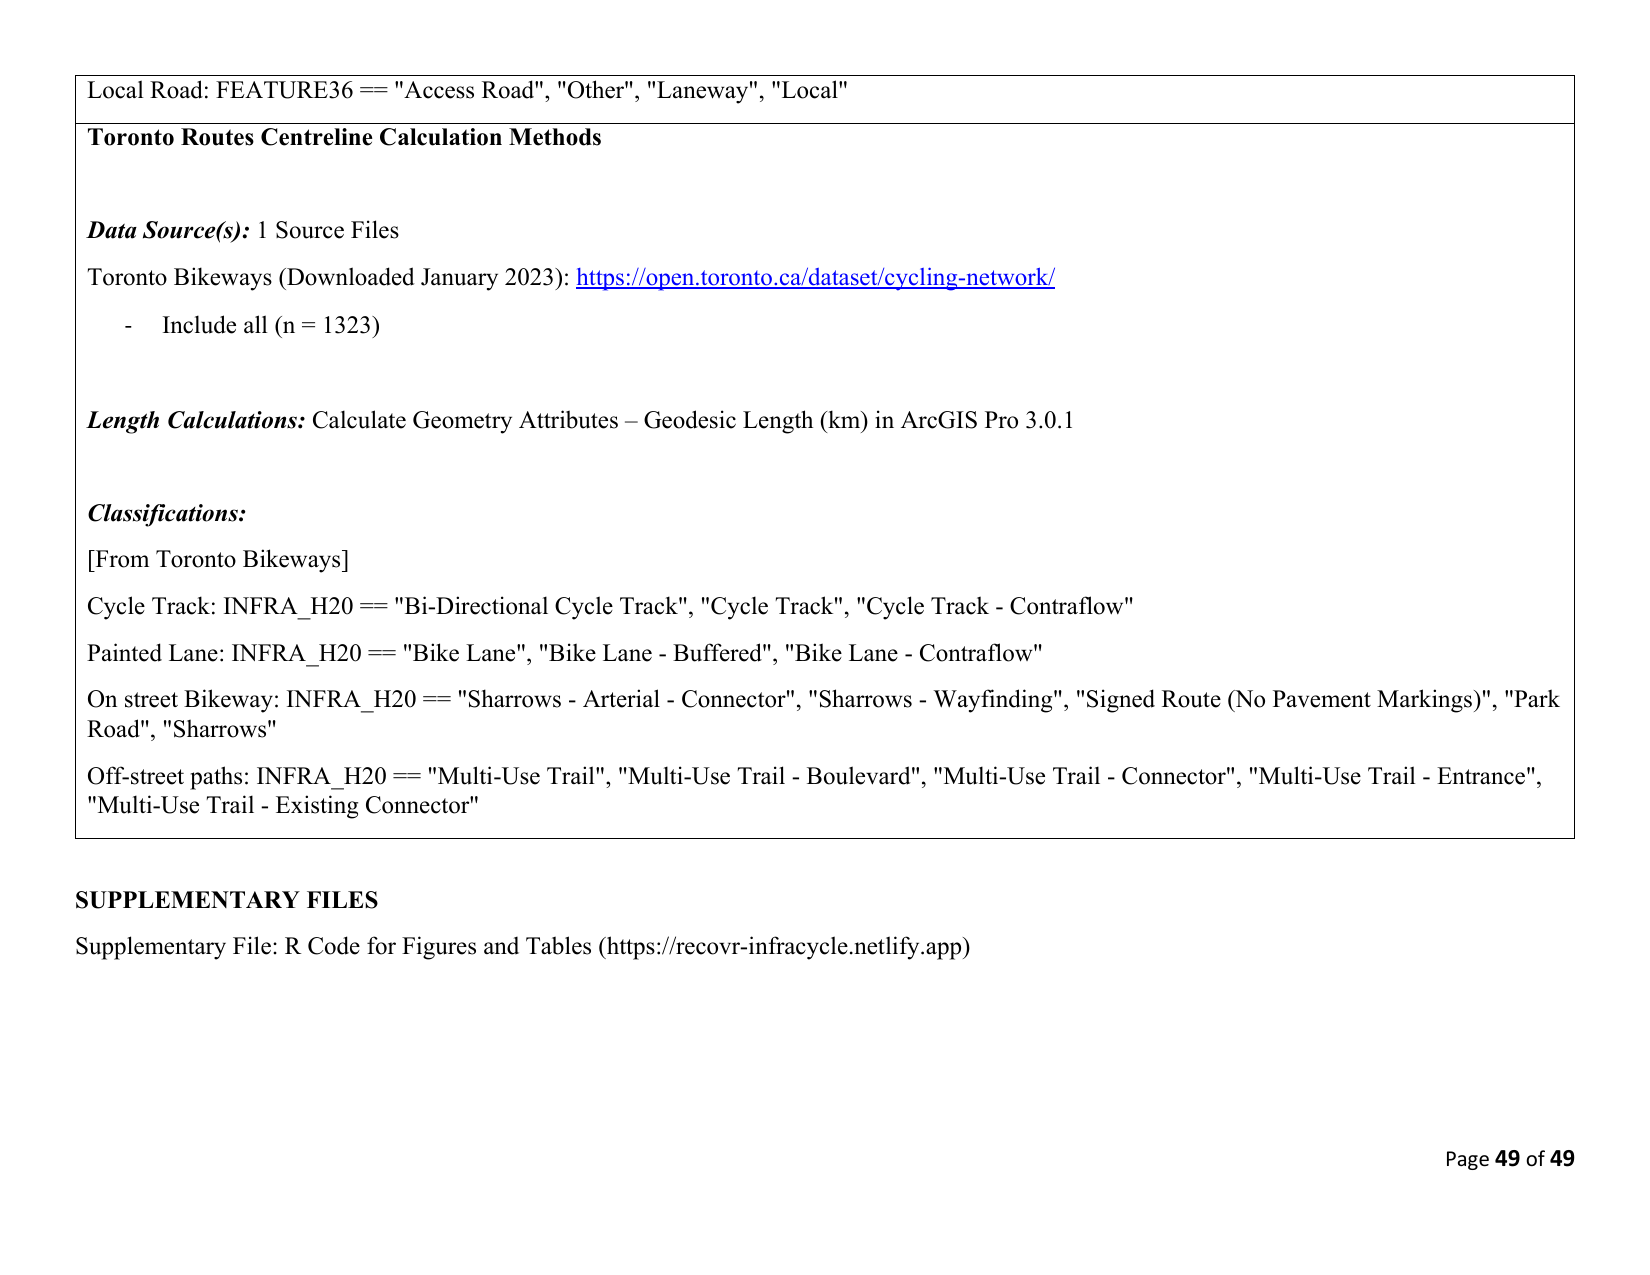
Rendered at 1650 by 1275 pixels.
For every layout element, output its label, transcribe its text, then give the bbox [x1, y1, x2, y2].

table_cell Toronto Routes Centreline Calculation Methods Data Source(s): 1 Source Files Toronto Bikeways (Downloaded January 2023): https://open.toronto.ca/dataset/cycling-network/ Include all (n = 1323) Length Calculations: Calculate Geometry Attributes – Geodesic Length (km) in ArcGIS Pro 3.0.1 Classifications: [From Toronto Bikeways] Cycle Track: INFRA_H20 == "Bi-Directional Cycle Track", "Cycle Track", "Cycle Track - Contraflow" Painted Lane: INFRA_H20 == "Bike Lane", "Bike Lane - Buffered", "Bike Lane - Contraflow" On street Bikeway: INFRA_H20 == "Sharrows - Arterial - Connector", "Sharrows - Wayfinding", "Signed Route (No Pavement Markings)", "Park Road", "Sharrows" Off-street paths: INFRA_H20 == "Multi-Use Trail", "Multi-Use Trail - Boulevard", "Multi-Use Trail - Connector", "Multi-Use Trail - Entrance", "Multi-Use Trail - Existing Connector" [76, 124, 1574, 838]
text Supplementary File: R Code for Figures and Tables (https://recovr-infracycle.netlify.app) [75, 932, 1575, 960]
text SUPPLEMENTARY FILES [75, 886, 1575, 913]
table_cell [76, 76, 1574, 122]
